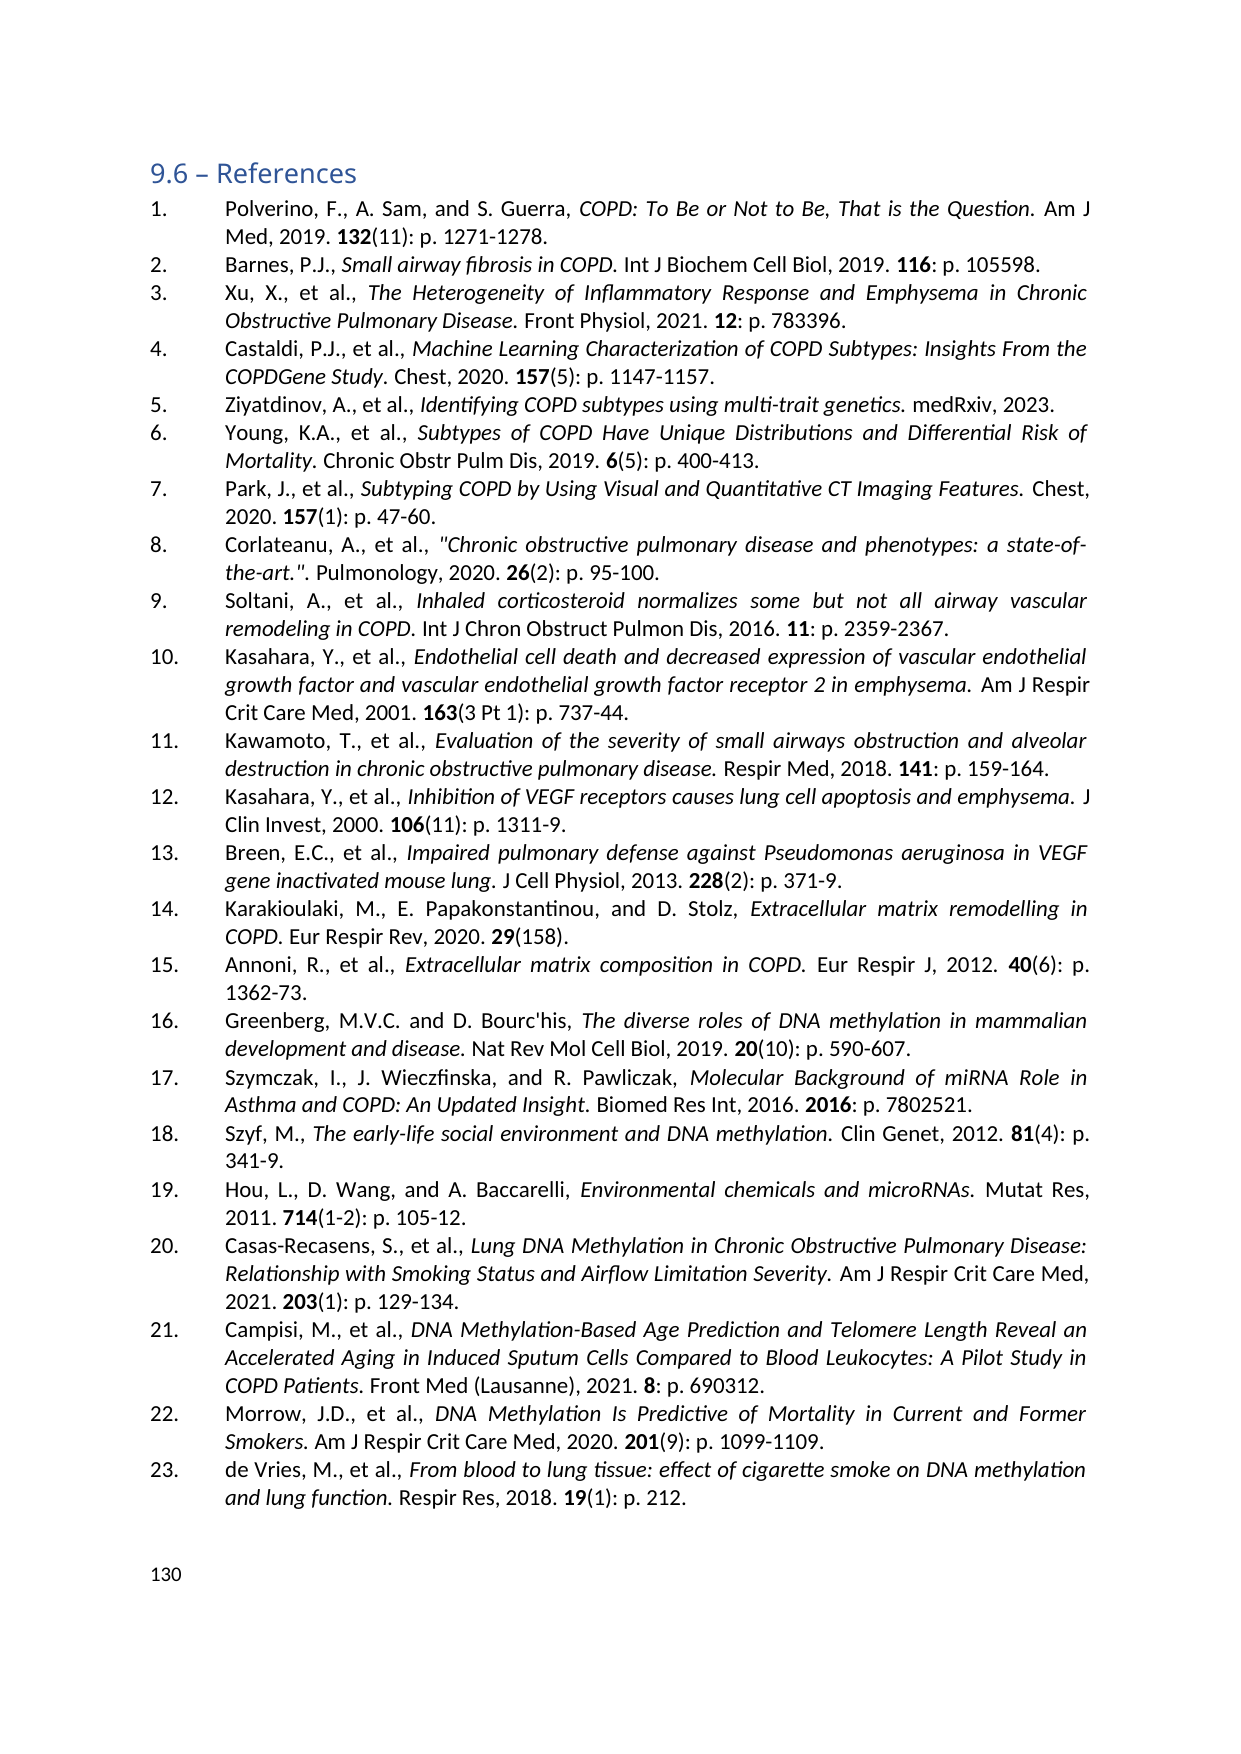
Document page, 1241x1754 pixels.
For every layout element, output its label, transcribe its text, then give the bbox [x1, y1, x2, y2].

text 17. Szymczak, I., J. Wieczfinska, and R. Pawliczak, Molecular Background of miRNA Role in Asthma and COPD: An Updated Insight. Biomed Res Int, 2016. 2016: p. 7802521. [150, 1063, 1090, 1119]
text 1. Polverino, F., A. Sam, and S. Guerra, COPD: To Be or Not to Be, That is the Question. Am J Med, 2019. 132(11): p. 1271-1278. [150, 194, 1090, 250]
text 16. Greenberg, M.V.C. and D. Bourc'his, The diverse roles of DNA methylation in mammalian development and disease. Nat Rev Mol Cell Biol, 2019. 20(10): p. 590-607. [150, 1007, 1090, 1063]
text 4. Castaldi, P.J., et al., Machine Learning Characterization of COPD Subtypes: Insights From the COPDGene Study. Chest, 2020. 157(5): p. 1147-1157. [150, 334, 1090, 390]
text 22. Morrow, J.D., et al., DNA Methylation Is Predictive of Mortality in Current and Former Smokers. Am J Respir Crit Care Med, 2020. 201(9): p. 1099-1109. [150, 1399, 1090, 1455]
text 14. Karakioulaki, M., E. Papakonstantinou, and D. Stolz, Extracellular matrix remodelling in COPD. Eur Respir Rev, 2020. 29(158). [150, 894, 1090, 951]
text 9. Soltani, A., et al., Inhaled corticosteroid normalizes some but not all airway vascular remodeling in COPD. Int J Chron Obstruct Pulmon Dis, 2016. 11: p. 2359-2367. [150, 586, 1090, 642]
text 20. Casas-Recasens, S., et al., Lung DNA Methylation in Chronic Obstructive Pulmonary Disease: Relationship with Smoking Status and Airflow Limitation Severity. Am J Respir Crit Care Med, 2021. 203(1): p. 129-134. [150, 1231, 1090, 1315]
text 5. Ziyatdinov, A., et al., Identifying COPD subtypes using multi-trait genetics. medRxiv, 2023. [150, 390, 1090, 418]
text 3. Xu, X., et al., The Heterogeneity of Inflammatory Response and Emphysema in Chronic Obstructive Pulmonary Disease. Front Physiol, 2021. 12: p. 783396. [150, 278, 1090, 334]
text 6. Young, K.A., et al., Subtypes of COPD Have Unique Distributions and Differential Risk of Mortality. Chronic Obstr Pulm Dis, 2019. 6(5): p. 400-413. [150, 418, 1090, 474]
text 13. Breen, E.C., et al., Impaired pulmonary defense against Pseudomonas aeruginosa in VEGF gene inactivated mouse lung. J Cell Physiol, 2013. 228(2): p. 371-9. [150, 838, 1090, 894]
text 15. Annoni, R., et al., Extracellular matrix composition in COPD. Eur Respir J, 2012. 40(6): p. 1362-73. [150, 951, 1090, 1007]
text 19. Hou, L., D. Wang, and A. Baccarelli, Environmental chemicals and microRNAs. Mutat Res, 2011. 714(1-2): p. 105-12. [150, 1175, 1090, 1231]
text 18. Szyf, M., The early-life social environment and DNA methylation. Clin Genet, 2012. 81(4): p. 341-9. [150, 1119, 1090, 1175]
text 2. Barnes, P.J., Small airway fibrosis in COPD. Int J Biochem Cell Biol, 2019. 116: p. 105598. [150, 250, 1090, 278]
subtitle References [150, 154, 1090, 191]
text 8. Corlateanu, A., et al., "Chronic obstructive pulmonary disease and phenotypes: a state-of-the-art.". Pulmonology, 2020. 26(2): p. 95-100. [150, 530, 1090, 586]
text 10. Kasahara, Y., et al., Endothelial cell death and decreased expression of vascular endothelial growth factor and vascular endothelial growth factor receptor 2 in emphysema. Am J Respir Crit Care Med, 2001. 163(3 Pt 1): p. 737-44. [150, 642, 1090, 726]
text 7. Park, J., et al., Subtyping COPD by Using Visual and Quantitative CT Imaging Features. Chest, 2020. 157(1): p. 47-60. [150, 474, 1090, 530]
text 21. Campisi, M., et al., DNA Methylation-Based Age Prediction and Telomere Length Reveal an Accelerated Aging in Induced Sputum Cells Compared to Blood Leukocytes: A Pilot Study in COPD Patients. Front Med (Lausanne), 2021. 8: p. 690312. [150, 1315, 1090, 1399]
text 11. Kawamoto, T., et al., Evaluation of the severity of small airways obstruction and alveolar destruction in chronic obstructive pulmonary disease. Respir Med, 2018. 141: p. 159-164. [150, 726, 1090, 782]
text 23. de Vries, M., et al., From blood to lung tissue: effect of cigarette smoke on DNA methylation and lung function. Respir Res, 2018. 19(1): p. 212. [150, 1455, 1090, 1511]
text 12. Kasahara, Y., et al., Inhibition of VEGF receptors causes lung cell apoptosis and emphysema. J Clin Invest, 2000. 106(11): p. 1311-9. [150, 782, 1090, 838]
